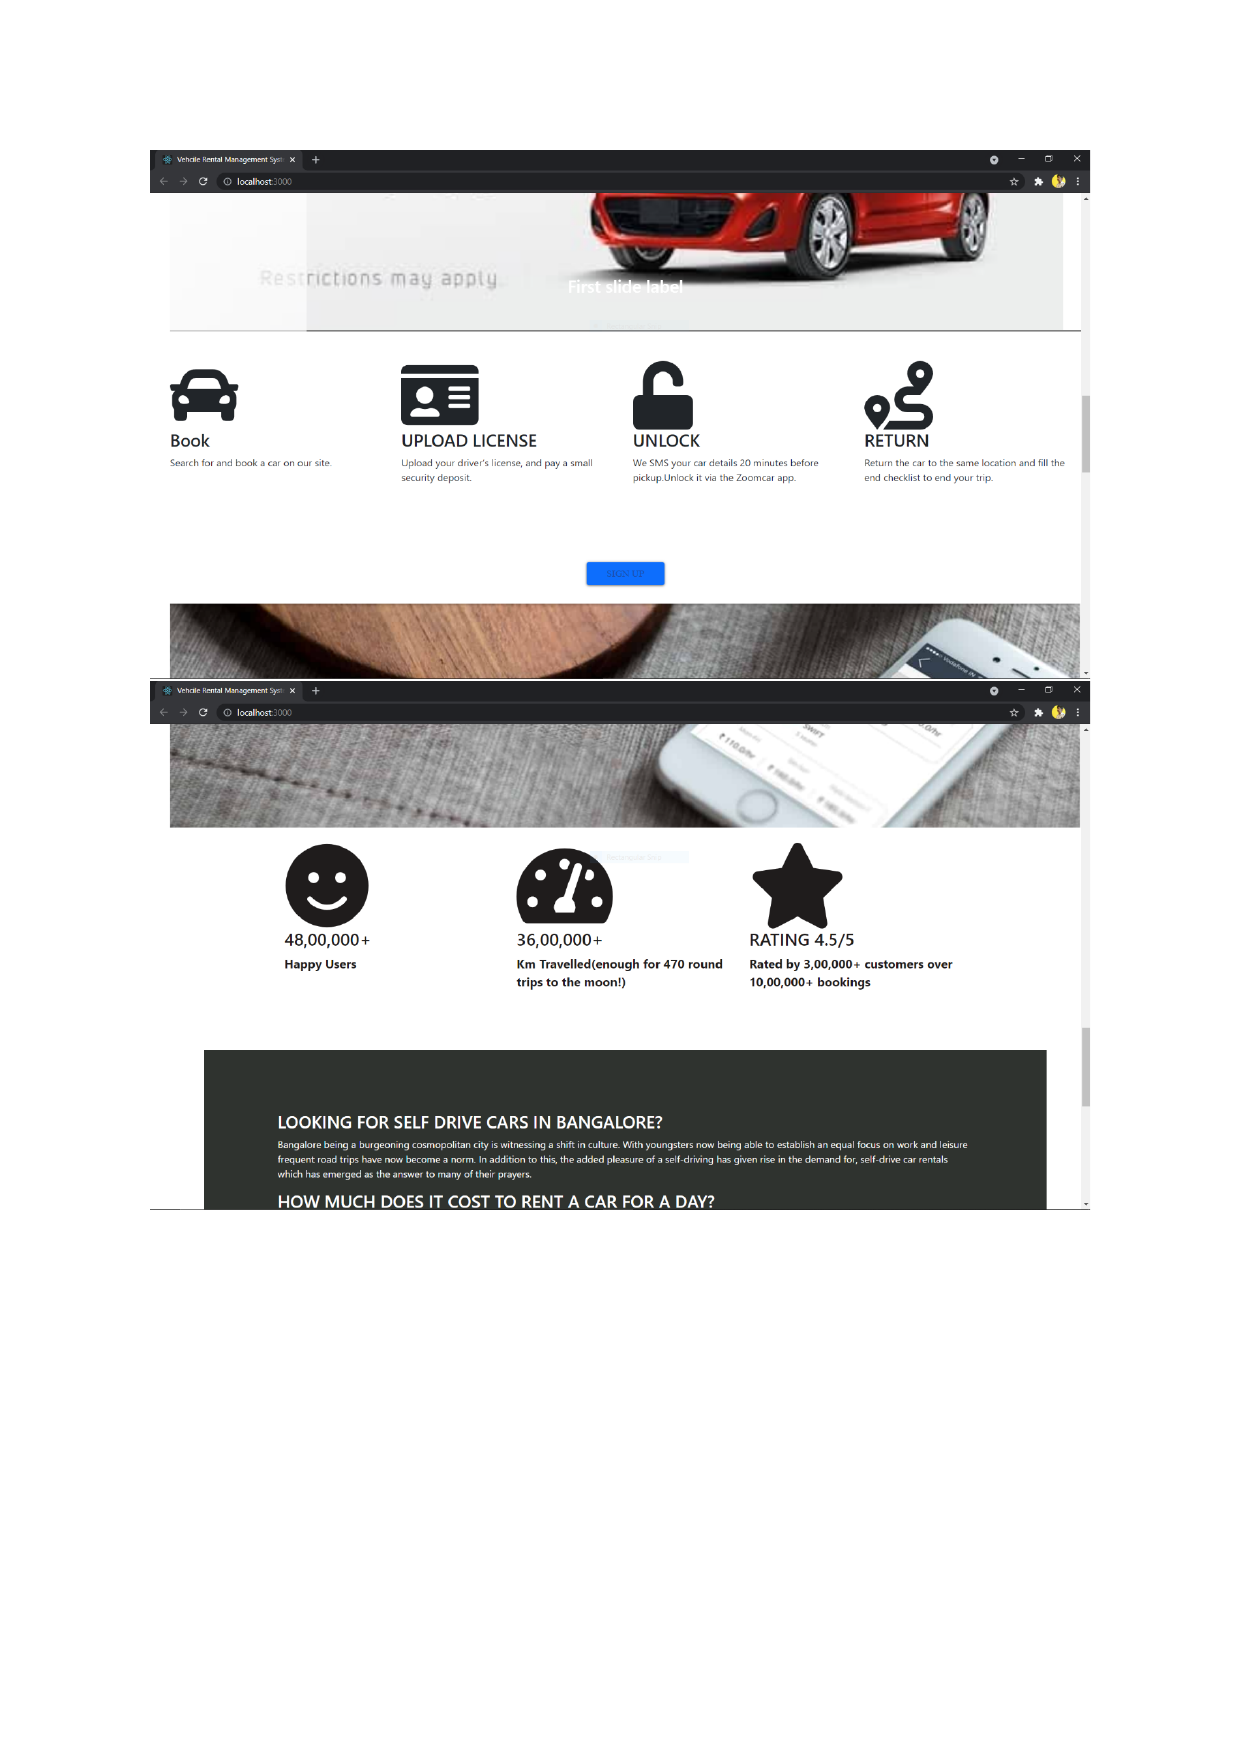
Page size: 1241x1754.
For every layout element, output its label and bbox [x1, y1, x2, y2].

picture [150, 681, 1091, 1210]
picture [150, 150, 1091, 679]
